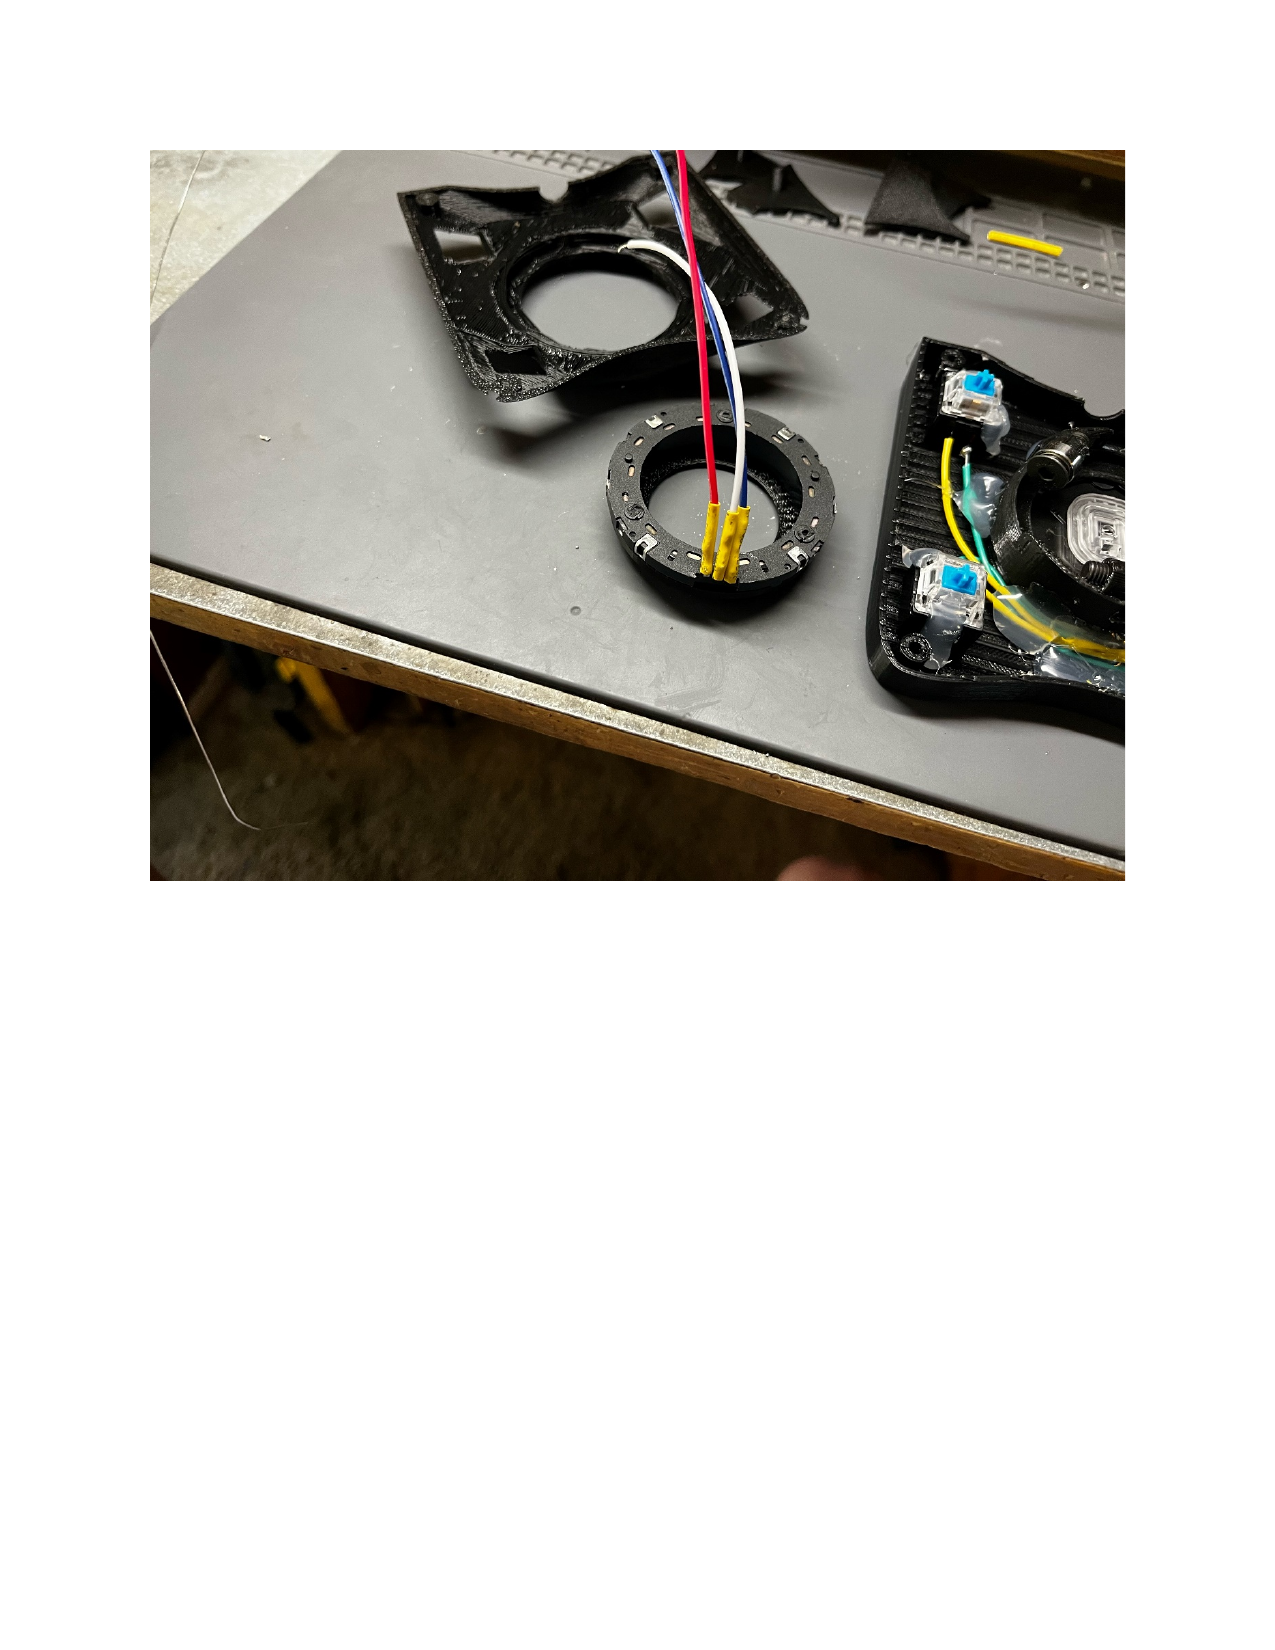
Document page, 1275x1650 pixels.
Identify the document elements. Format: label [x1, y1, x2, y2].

picture [150, 150, 1125, 881]
